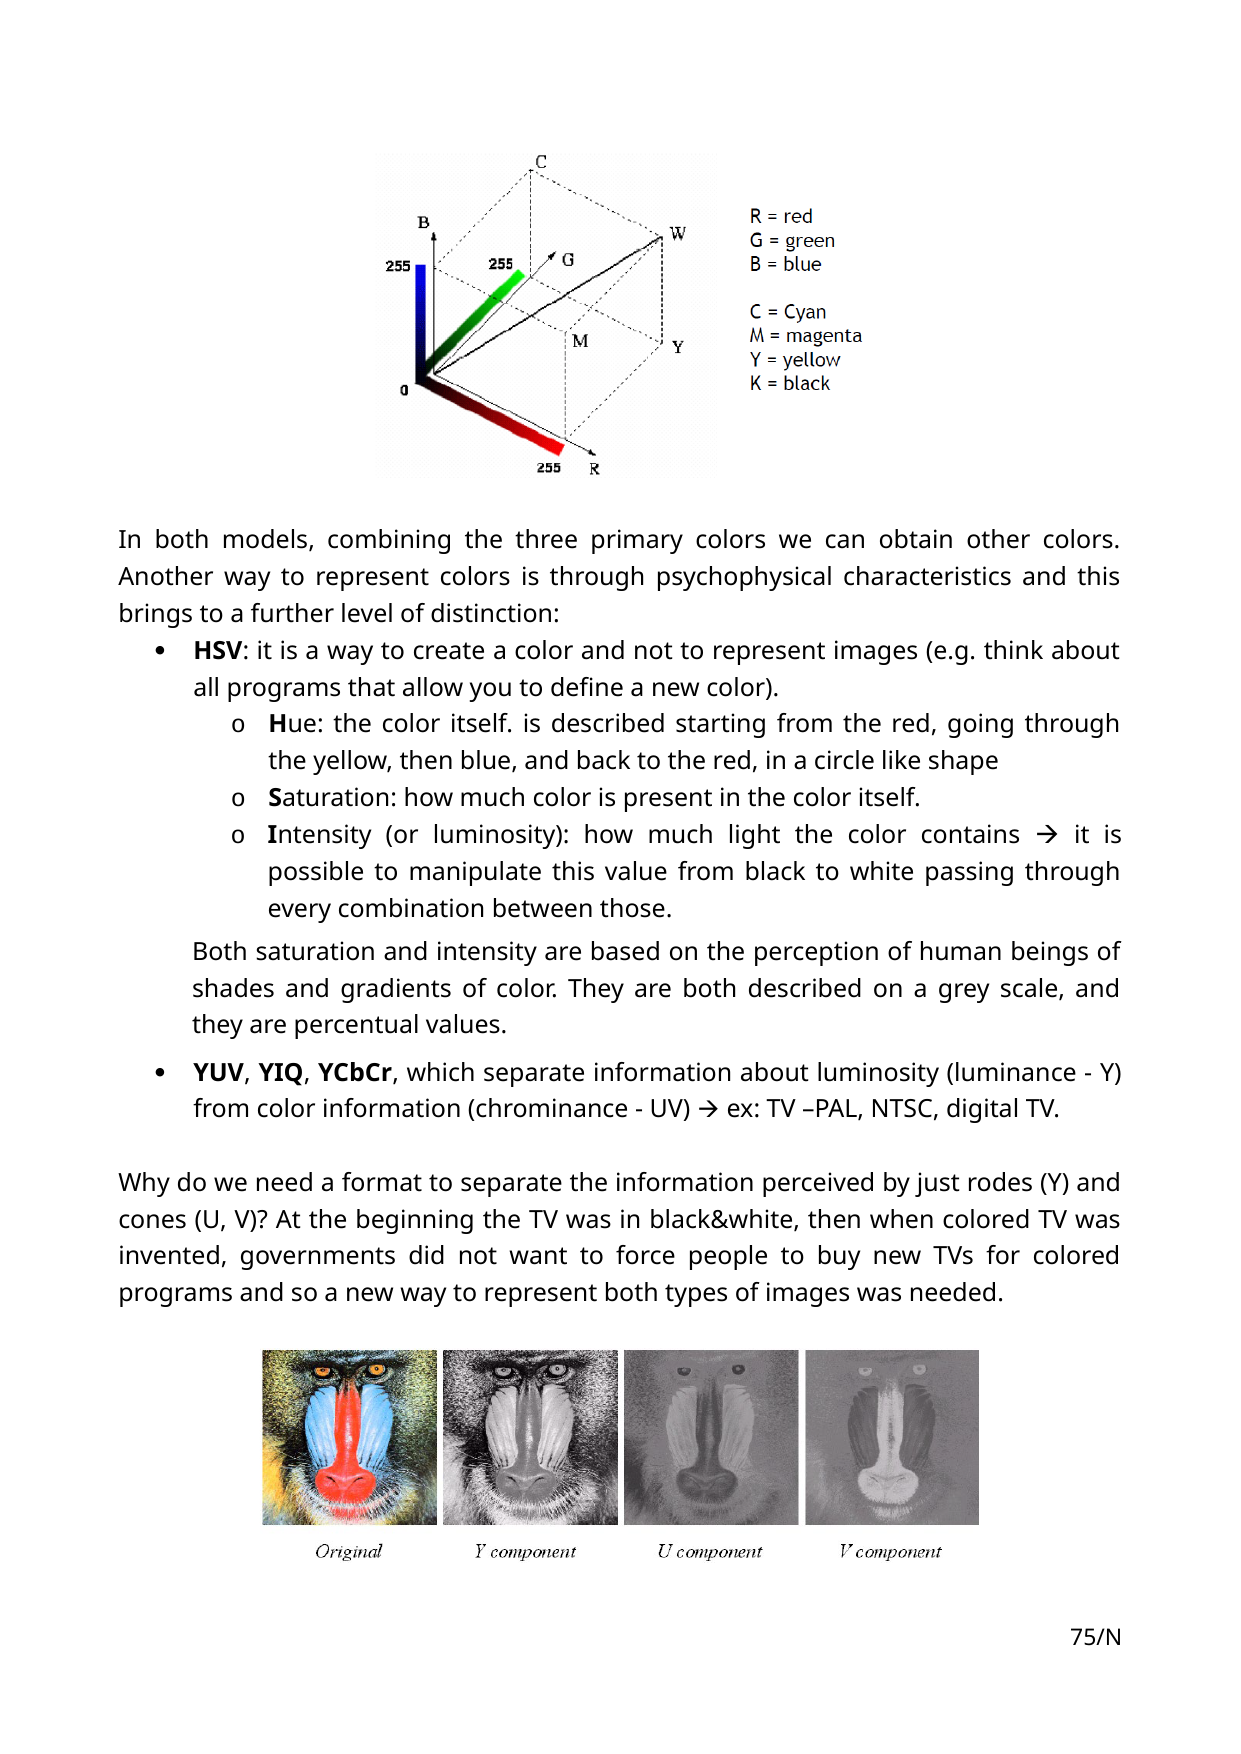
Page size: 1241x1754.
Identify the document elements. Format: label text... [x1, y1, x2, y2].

text Both saturation and intensity are based on the perception of human beings of shades and gradients of color. They are both described on a grey scale, and they are percentual values. [192, 933, 1122, 1041]
list Saturation: how much color is present in the color itself. [231, 780, 1122, 814]
list HSV: it is a way to create a color and not to represent images (e.g. think about all programs that allow you to define a new color). [156, 632, 1122, 703]
text Why do we need a format to separate the information perceived by just rodes (Y) and cones (U, V)? At the beginning the TV was in black&white, then when colored TV was invented, governments did not want to force people to buy new TVs for colored programs and so a new way to represent both types of images was needed. [118, 1164, 1122, 1309]
picture [374, 147, 867, 484]
list Intensity (or luminosity): how much light the color contains it is possible to manipulate this value from black to white passing through every combination between those. [230, 817, 1122, 924]
list YUV, YIQ, YCbCr, which separate information about luminosity (luminance - Y) from color information (chrominance - UV) ex: TV –PAL, NTSC, digital TV. [156, 1054, 1122, 1125]
text In both models, combining the three primary colors we can obtain other colors. Another way to represent colors is through psychophysical characteristics and this brings to a further level of distinction: [118, 522, 1122, 630]
list Hue: the color itself. is described starting from the red, going through the yellow, then blue, and back to the red, in a circle like shape [231, 706, 1122, 777]
